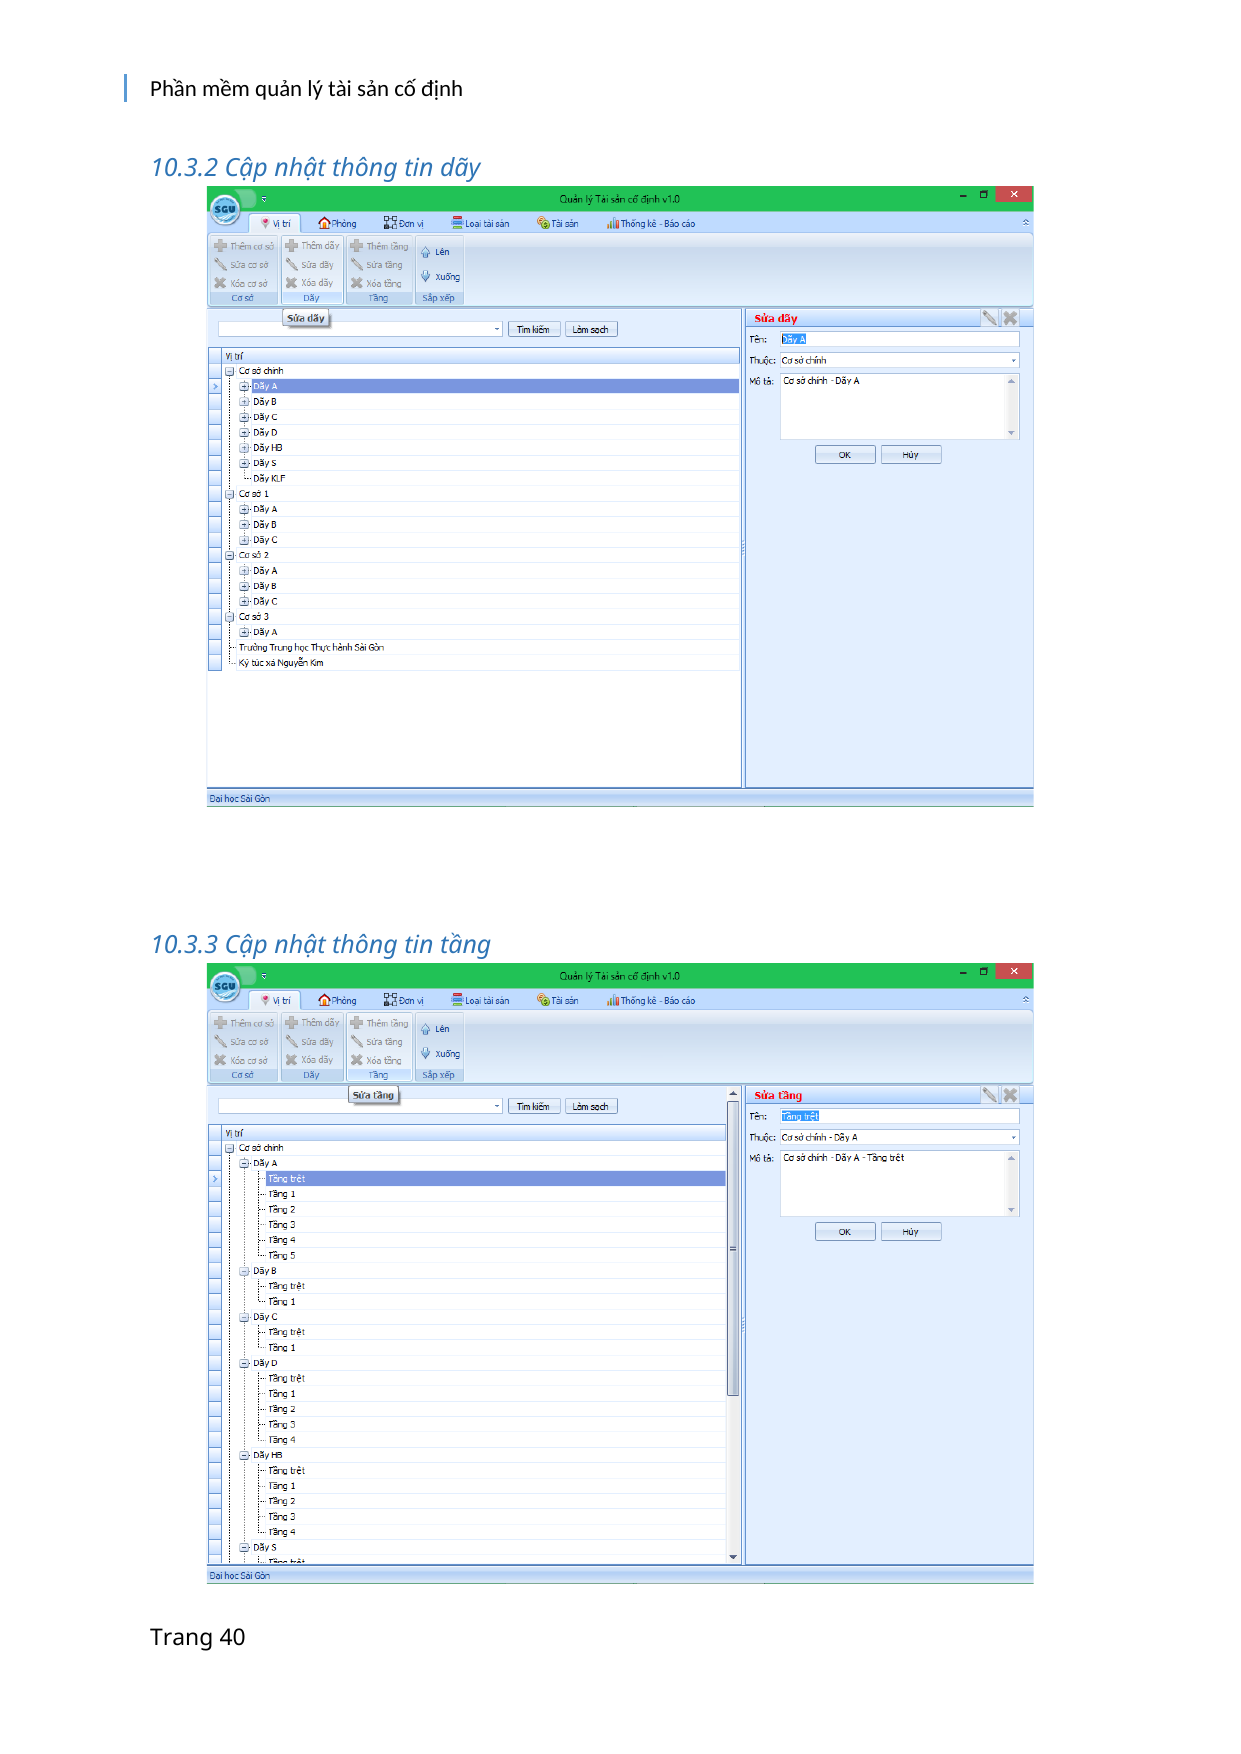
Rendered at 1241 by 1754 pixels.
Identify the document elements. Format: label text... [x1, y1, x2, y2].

picture [206, 963, 1034, 1584]
picture [206, 186, 1034, 807]
subtitle 10.3.2 Cập nhật thông tin dãy [150, 150, 1090, 184]
subtitle 10.3.3 Cập nhật thông tin tầng [150, 927, 1090, 961]
